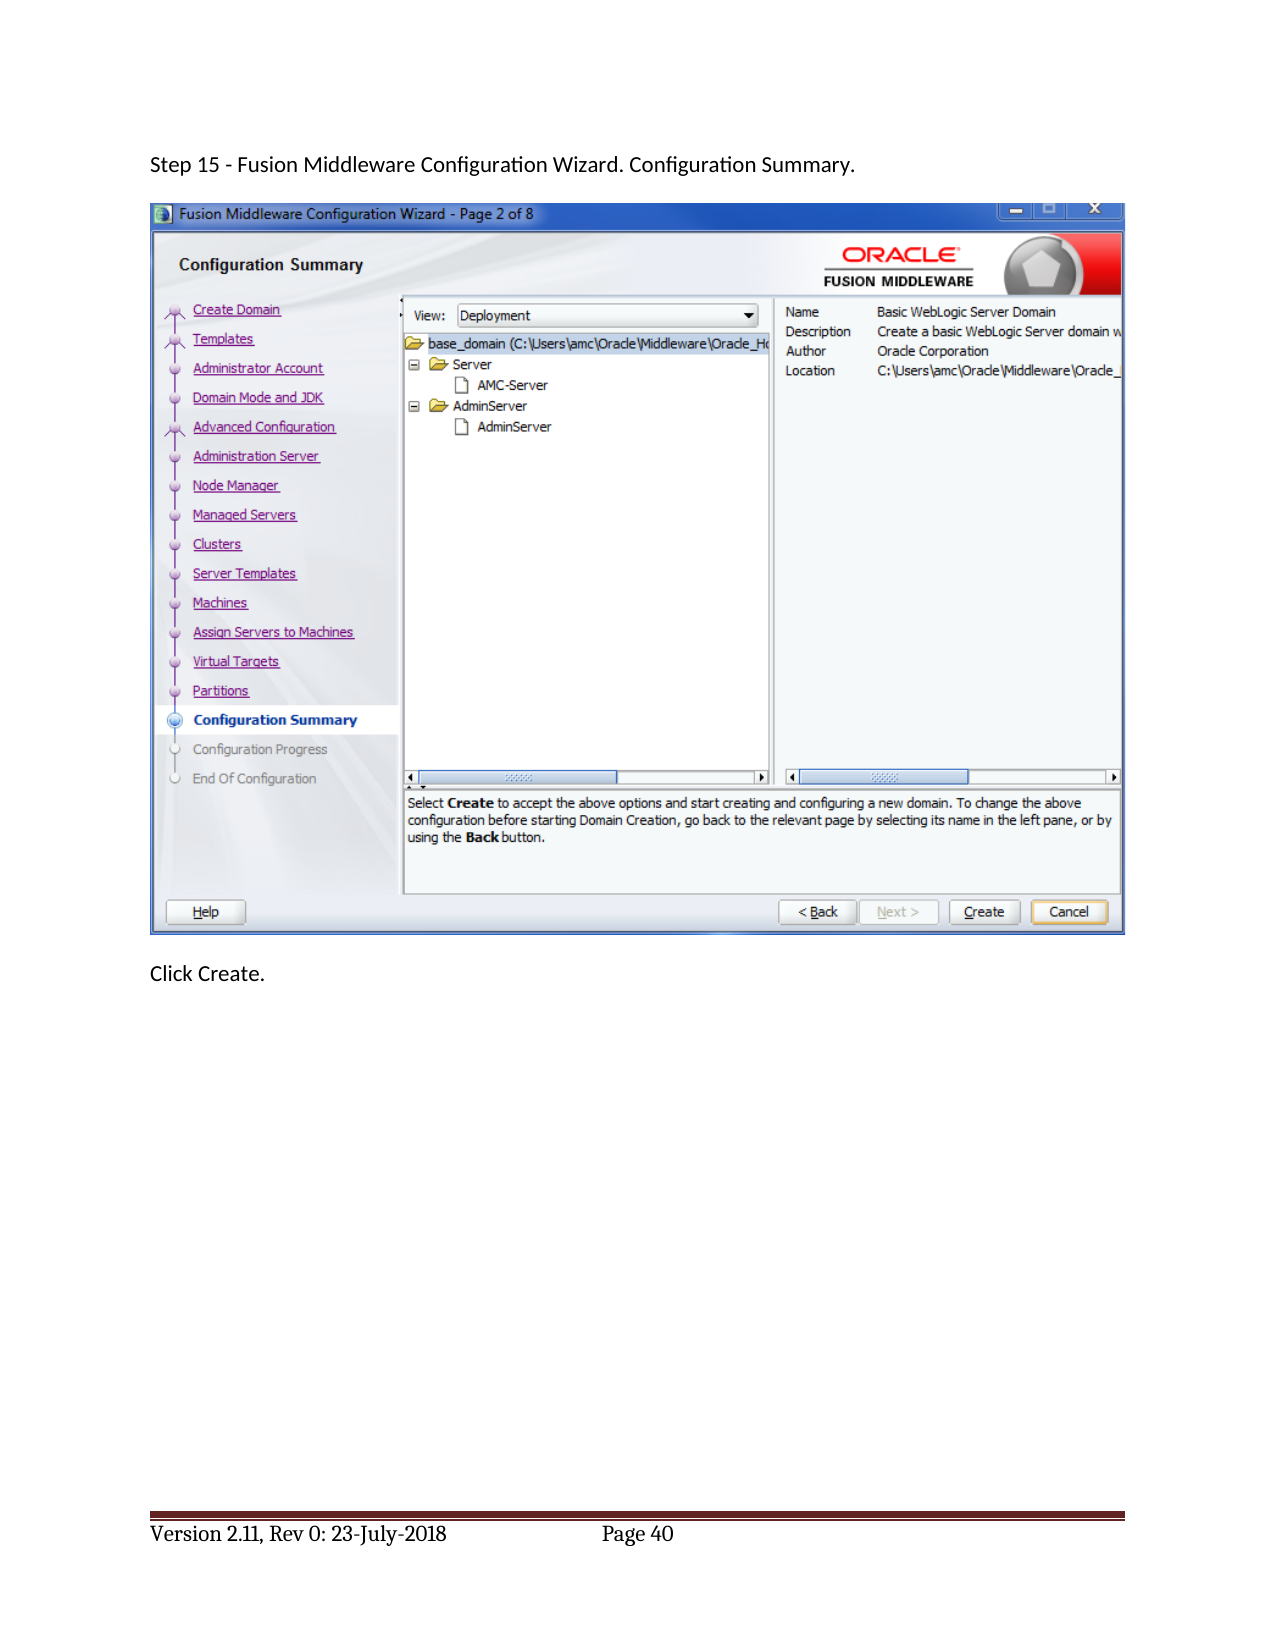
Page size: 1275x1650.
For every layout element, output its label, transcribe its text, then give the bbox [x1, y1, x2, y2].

picture [150, 203, 1125, 935]
text Click Create. [150, 959, 1125, 987]
text Step 15 - Fusion Middleware Configuration Wizard. Configuration Summary. [150, 150, 1125, 178]
